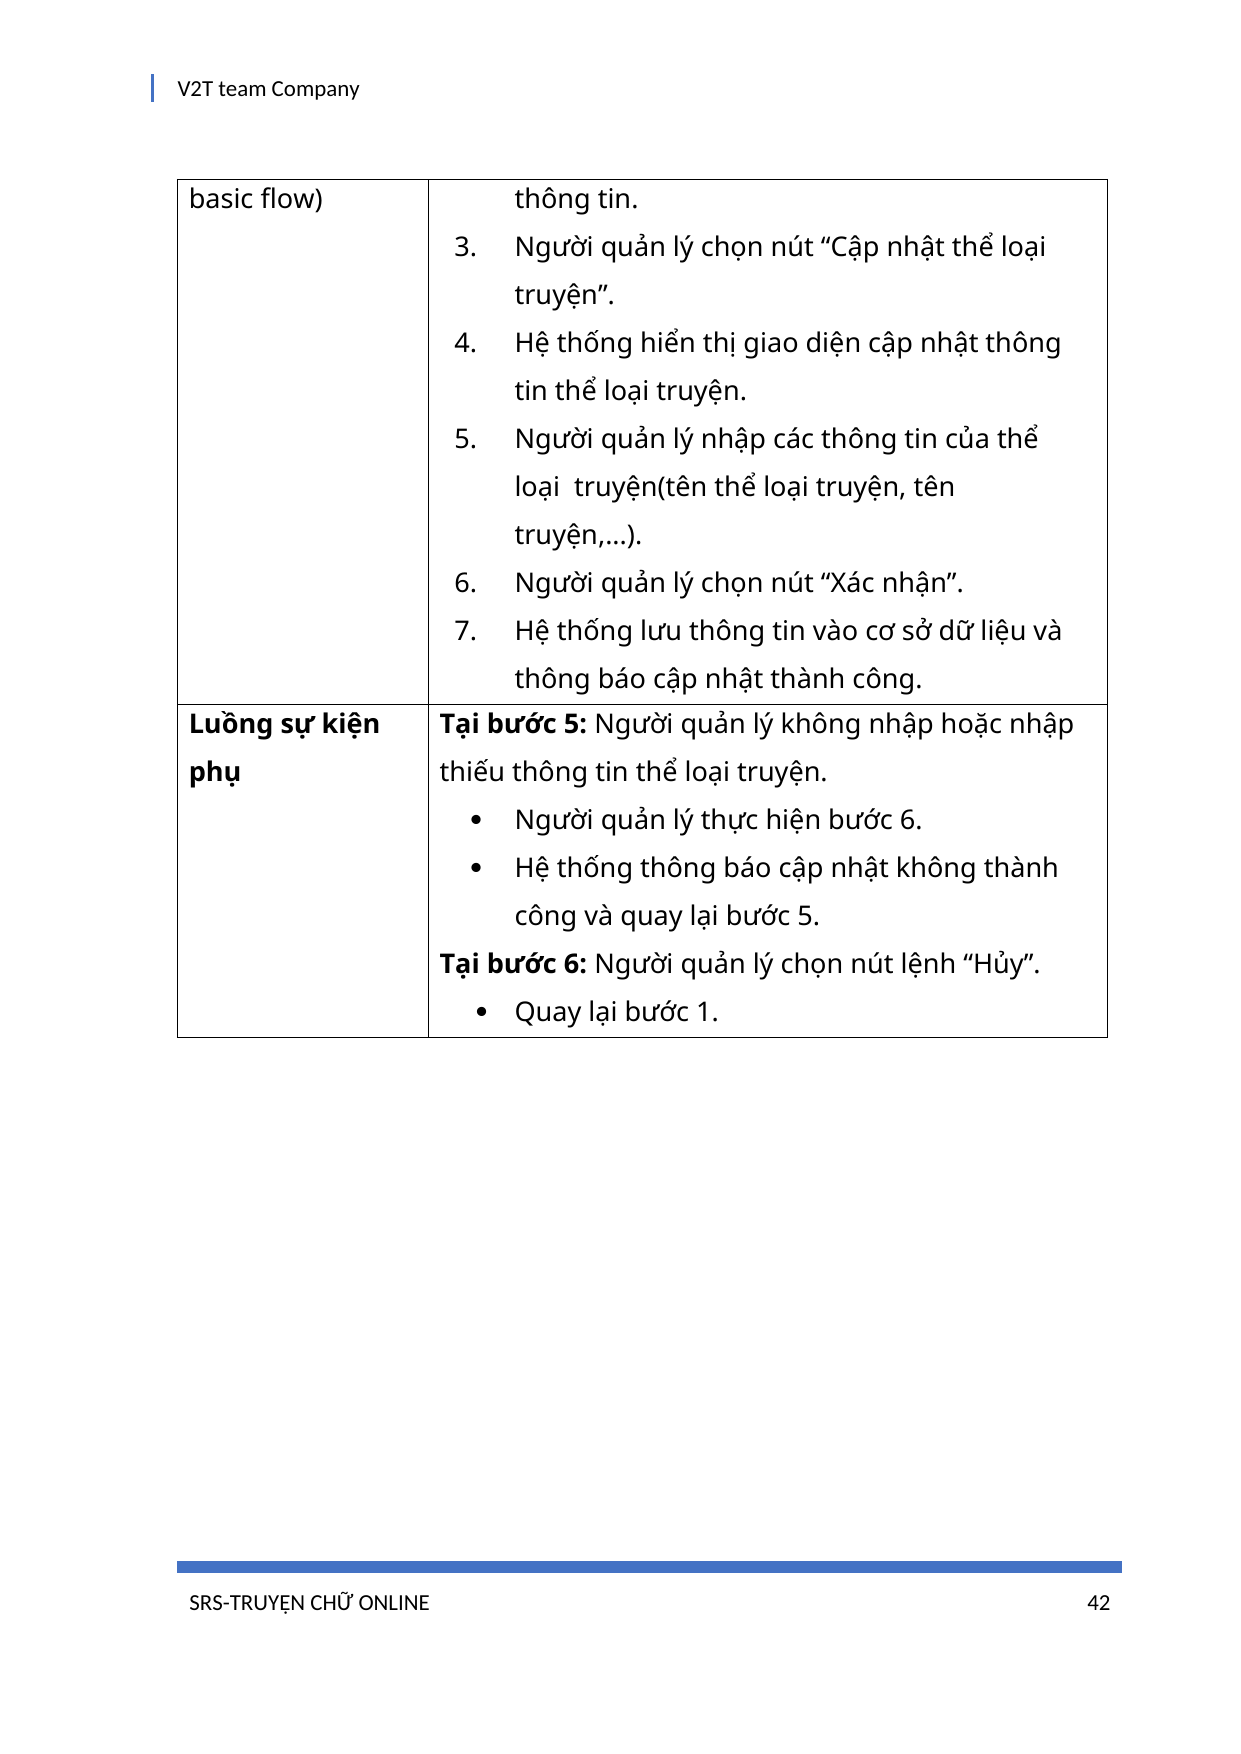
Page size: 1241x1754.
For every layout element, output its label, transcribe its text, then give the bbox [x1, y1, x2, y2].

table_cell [429, 180, 1107, 704]
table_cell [178, 180, 428, 704]
table_cell Luồng sự kiện phụ [178, 705, 428, 1037]
table_cell Tại bước 5: Người quản lý không nhập hoặc nhập thiếu thông tin thể loại truyện. Người quản lý thực hiện bước 6. Hệ thống thông báo cập nhật không thành công và quay lại bước 5. Tại bước 6: Người quản lý chọn nút lệnh “Hủy”. Quay lại bước 1. [429, 705, 1107, 1037]
